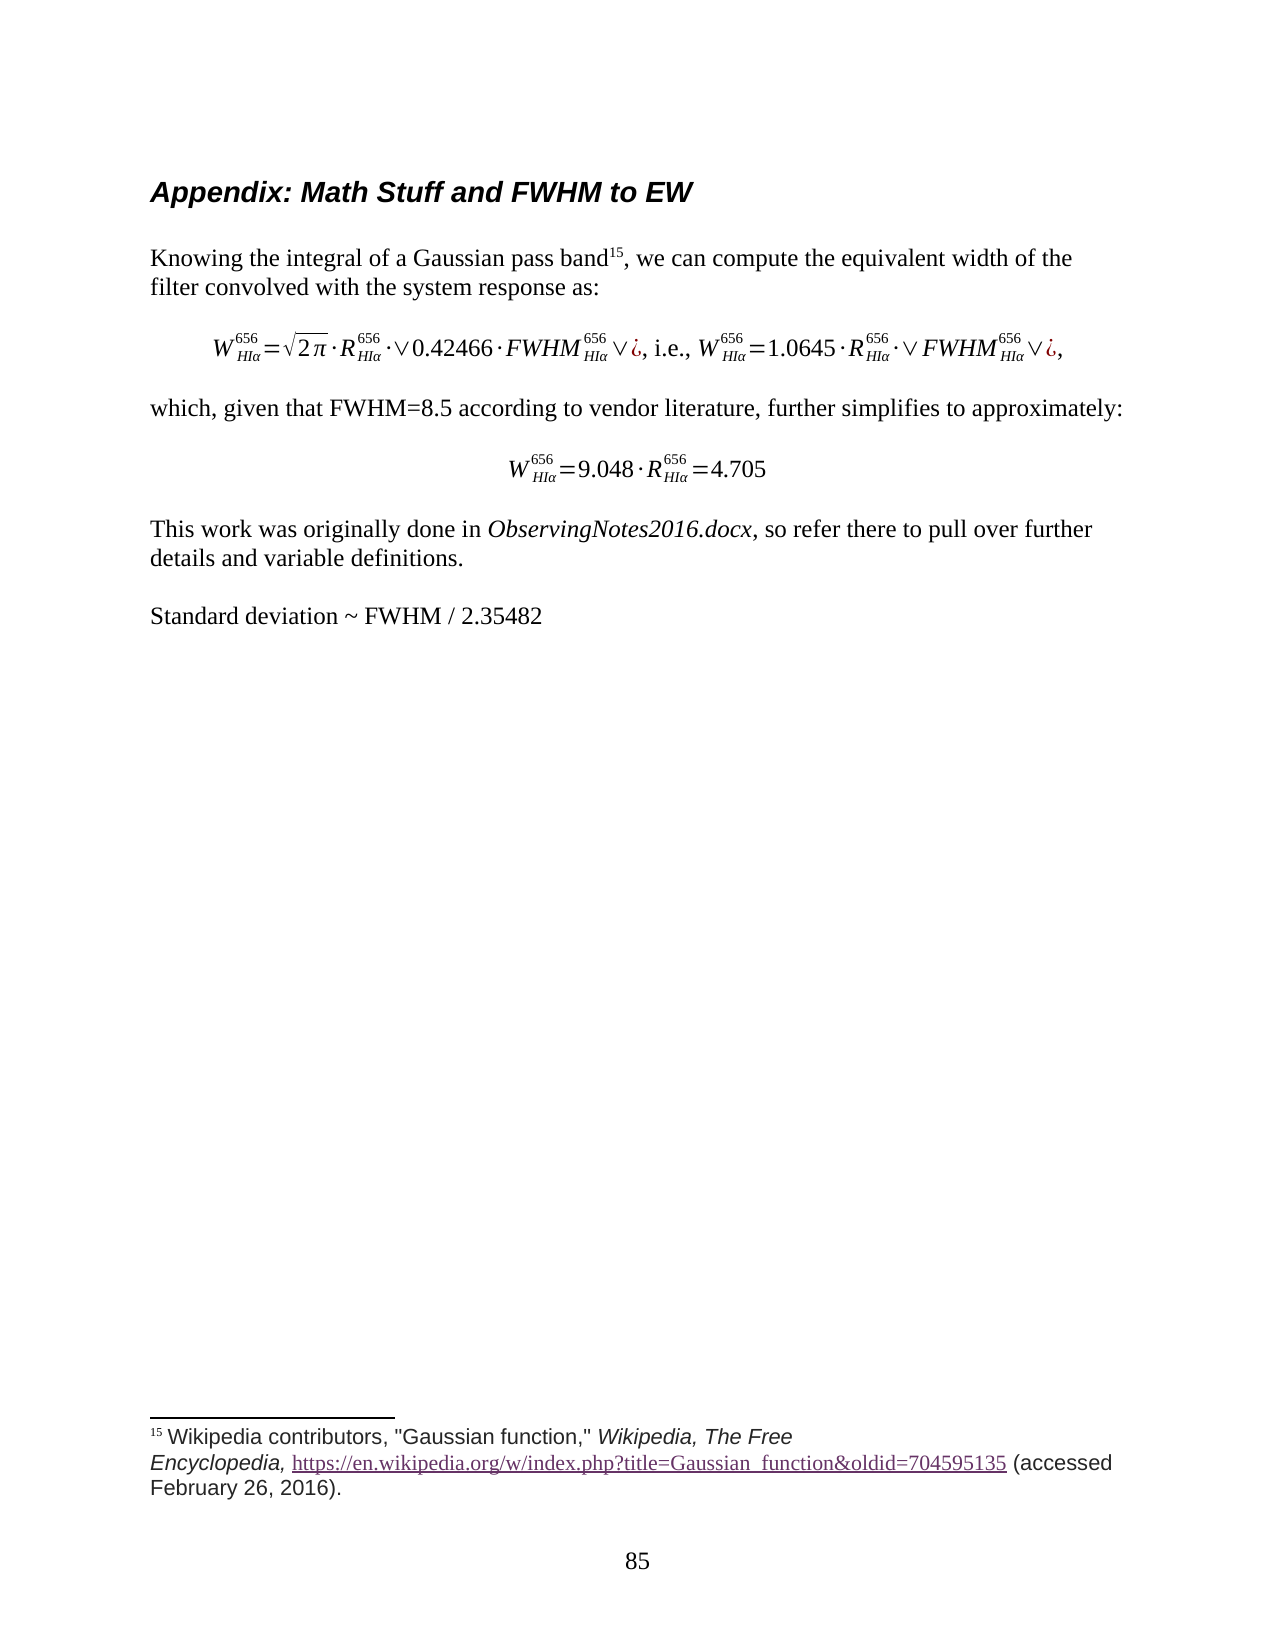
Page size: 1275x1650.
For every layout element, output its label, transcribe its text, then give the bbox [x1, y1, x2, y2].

subtitle Appendix: Math Stuff and FWHM to EW [150, 175, 1125, 208]
text which, given that FWHM=8.5 according to vendor literature, further simplifies to approximately: [150, 393, 1125, 422]
text , i.e., , [150, 330, 1125, 365]
text This work was originally done in ObservingNotes2016.docx, so refer there to pull over further details and variable definitions. [150, 514, 1125, 572]
text Knowing the integral of a Gaussian pass band, we can compute the equivalent width of the filter convolved with the system response as: [150, 243, 1125, 301]
text Standard deviation ~ FWHM / 2.35482 [150, 601, 1125, 629]
